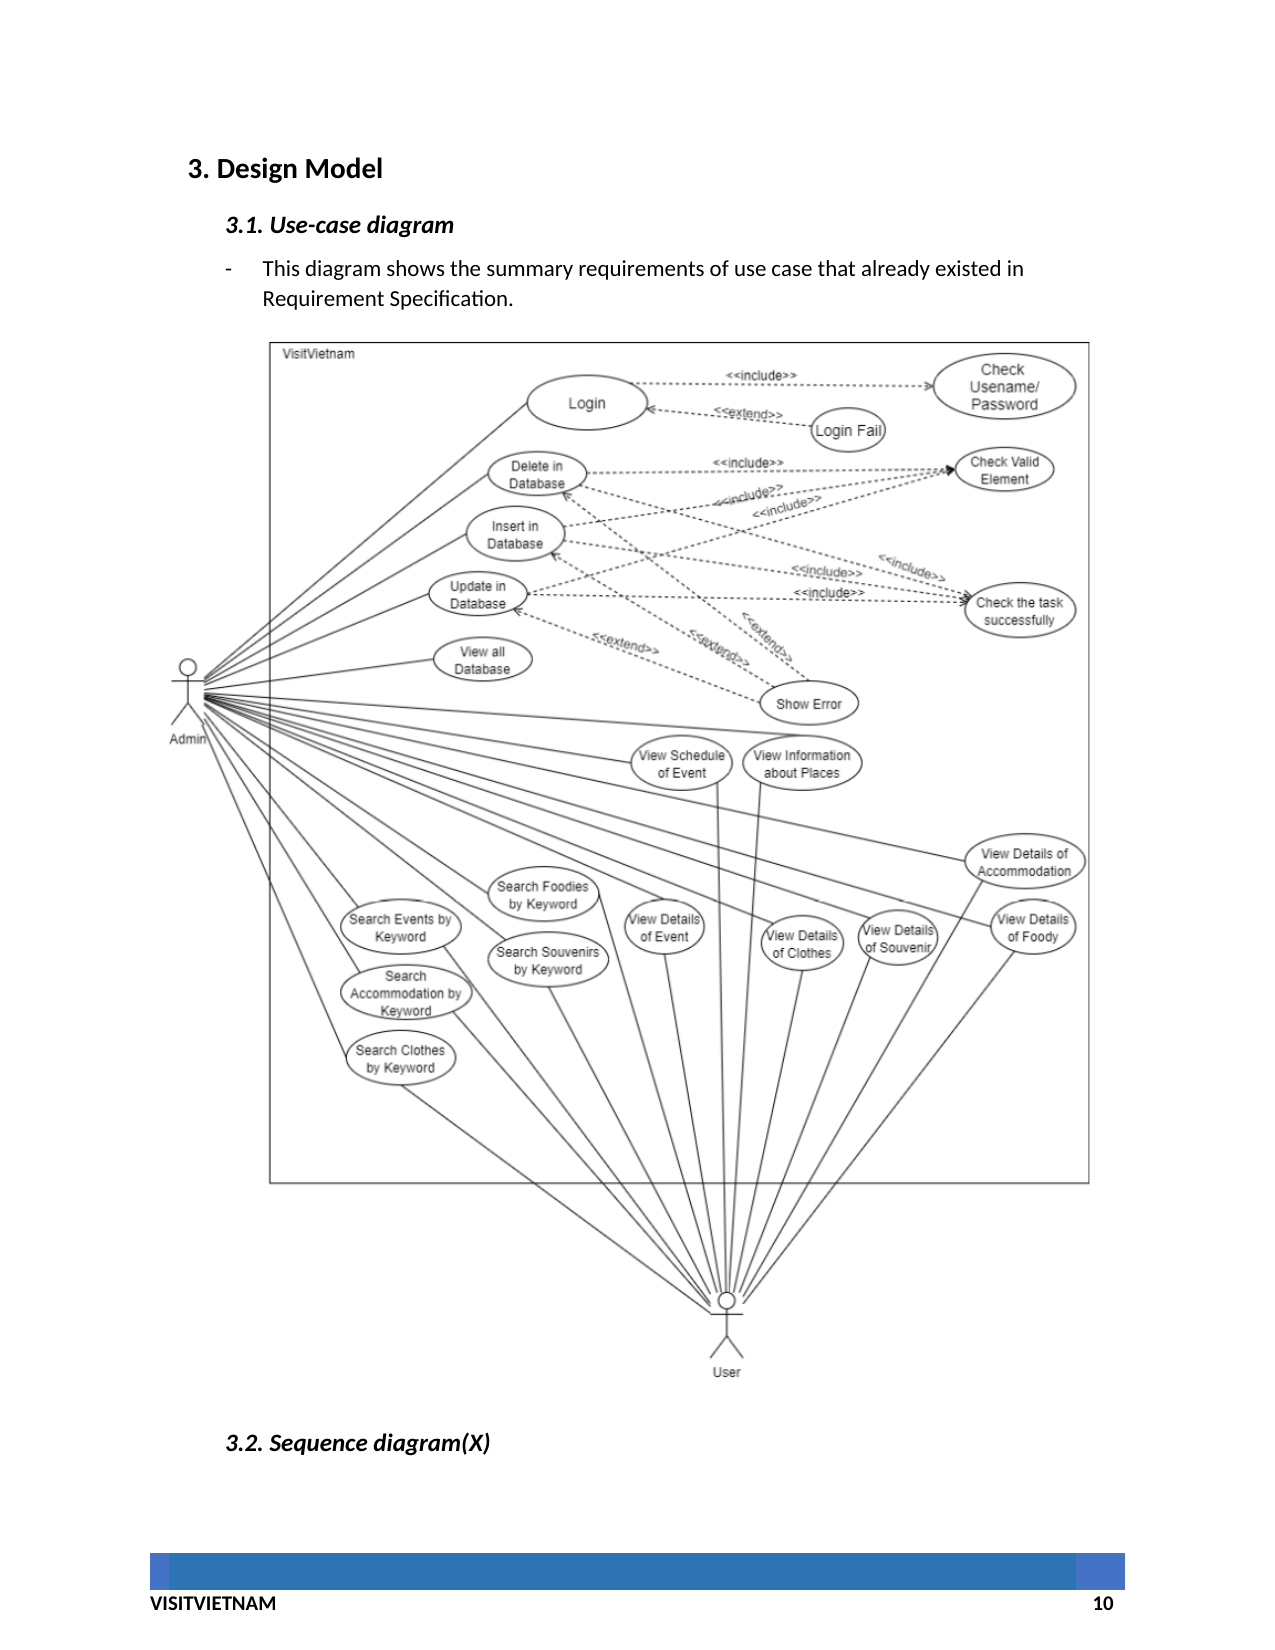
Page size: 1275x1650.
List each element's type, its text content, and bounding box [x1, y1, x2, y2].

text Sequence diagram(X) [225, 1427, 1125, 1457]
picture [150, 331, 1125, 1408]
text Use-case diagram [225, 209, 1125, 239]
list This diagram shows the summary requirements of use case that already existed in Requirement Specification. [225, 254, 1125, 312]
text Design Model [187, 150, 1125, 186]
